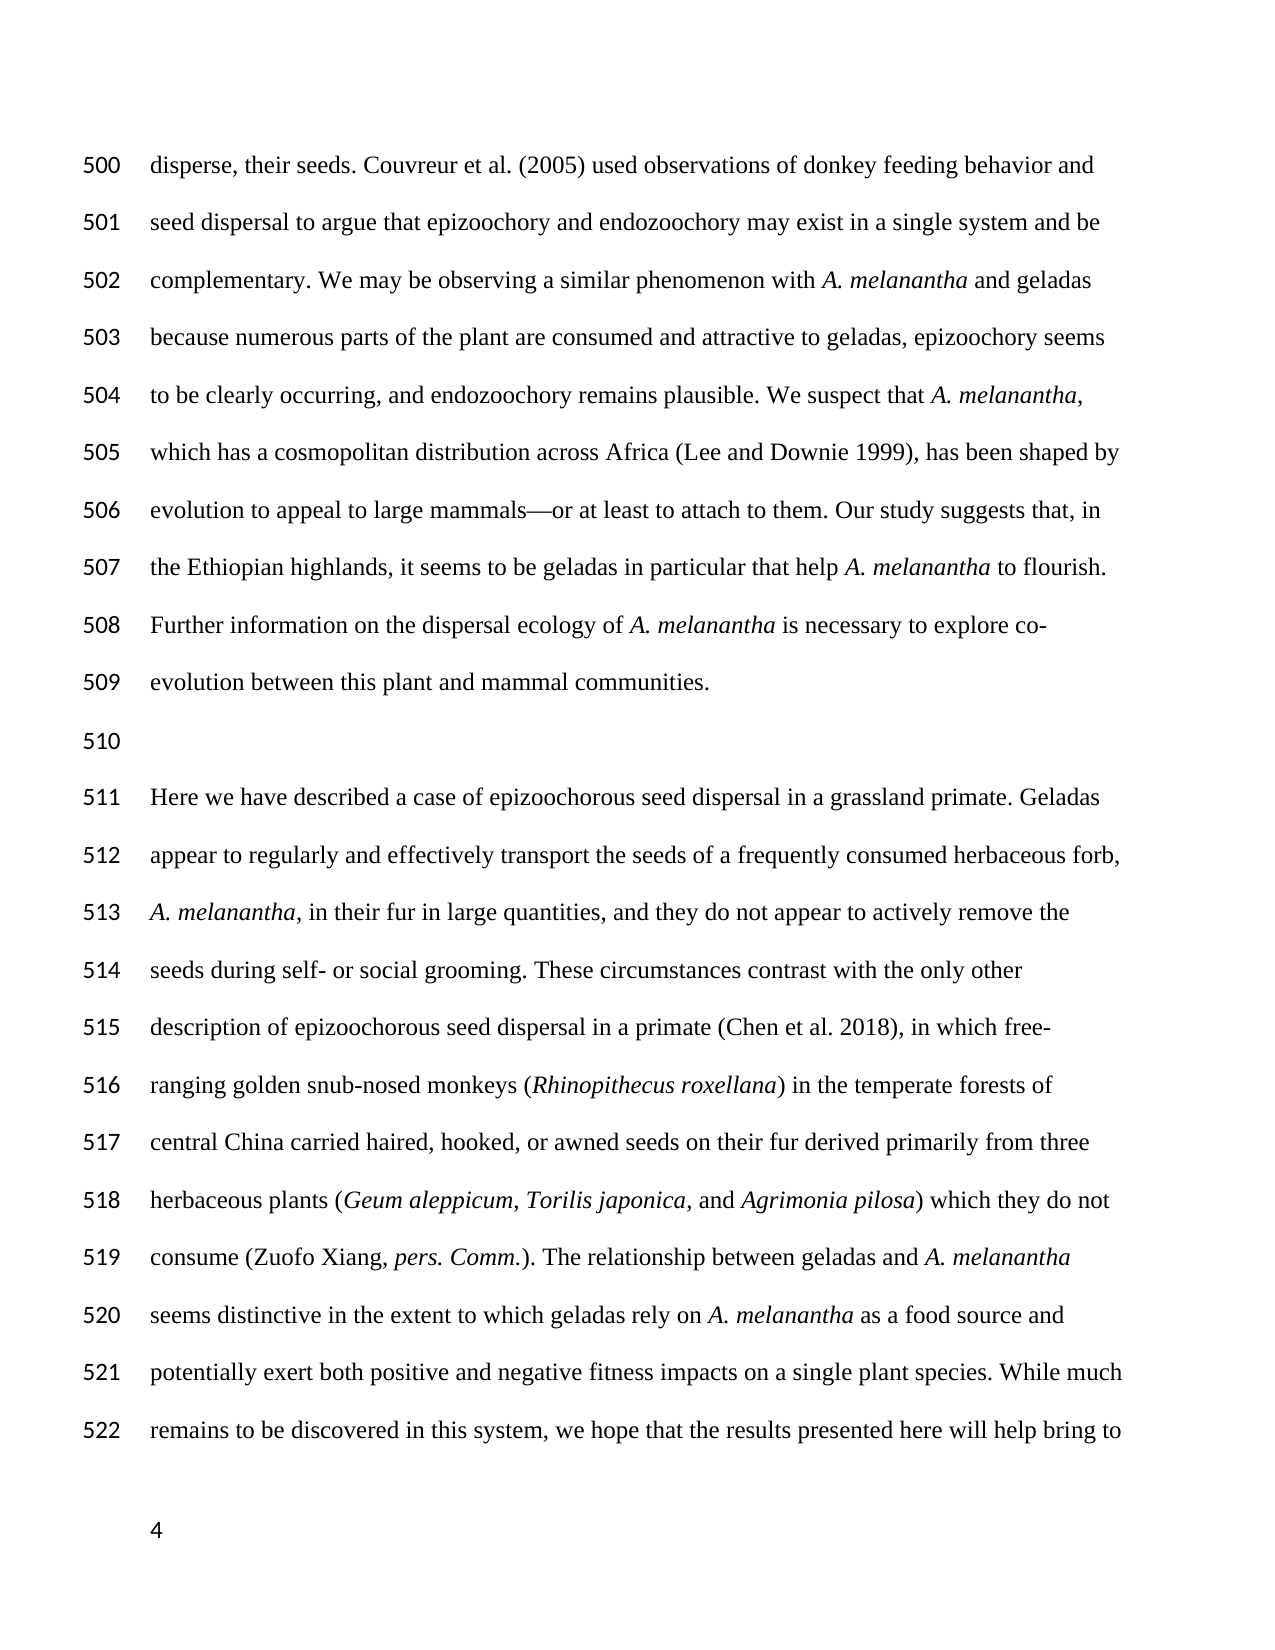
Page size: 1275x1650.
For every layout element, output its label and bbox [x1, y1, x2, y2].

text [150, 782, 1125, 1444]
text [150, 150, 1125, 696]
